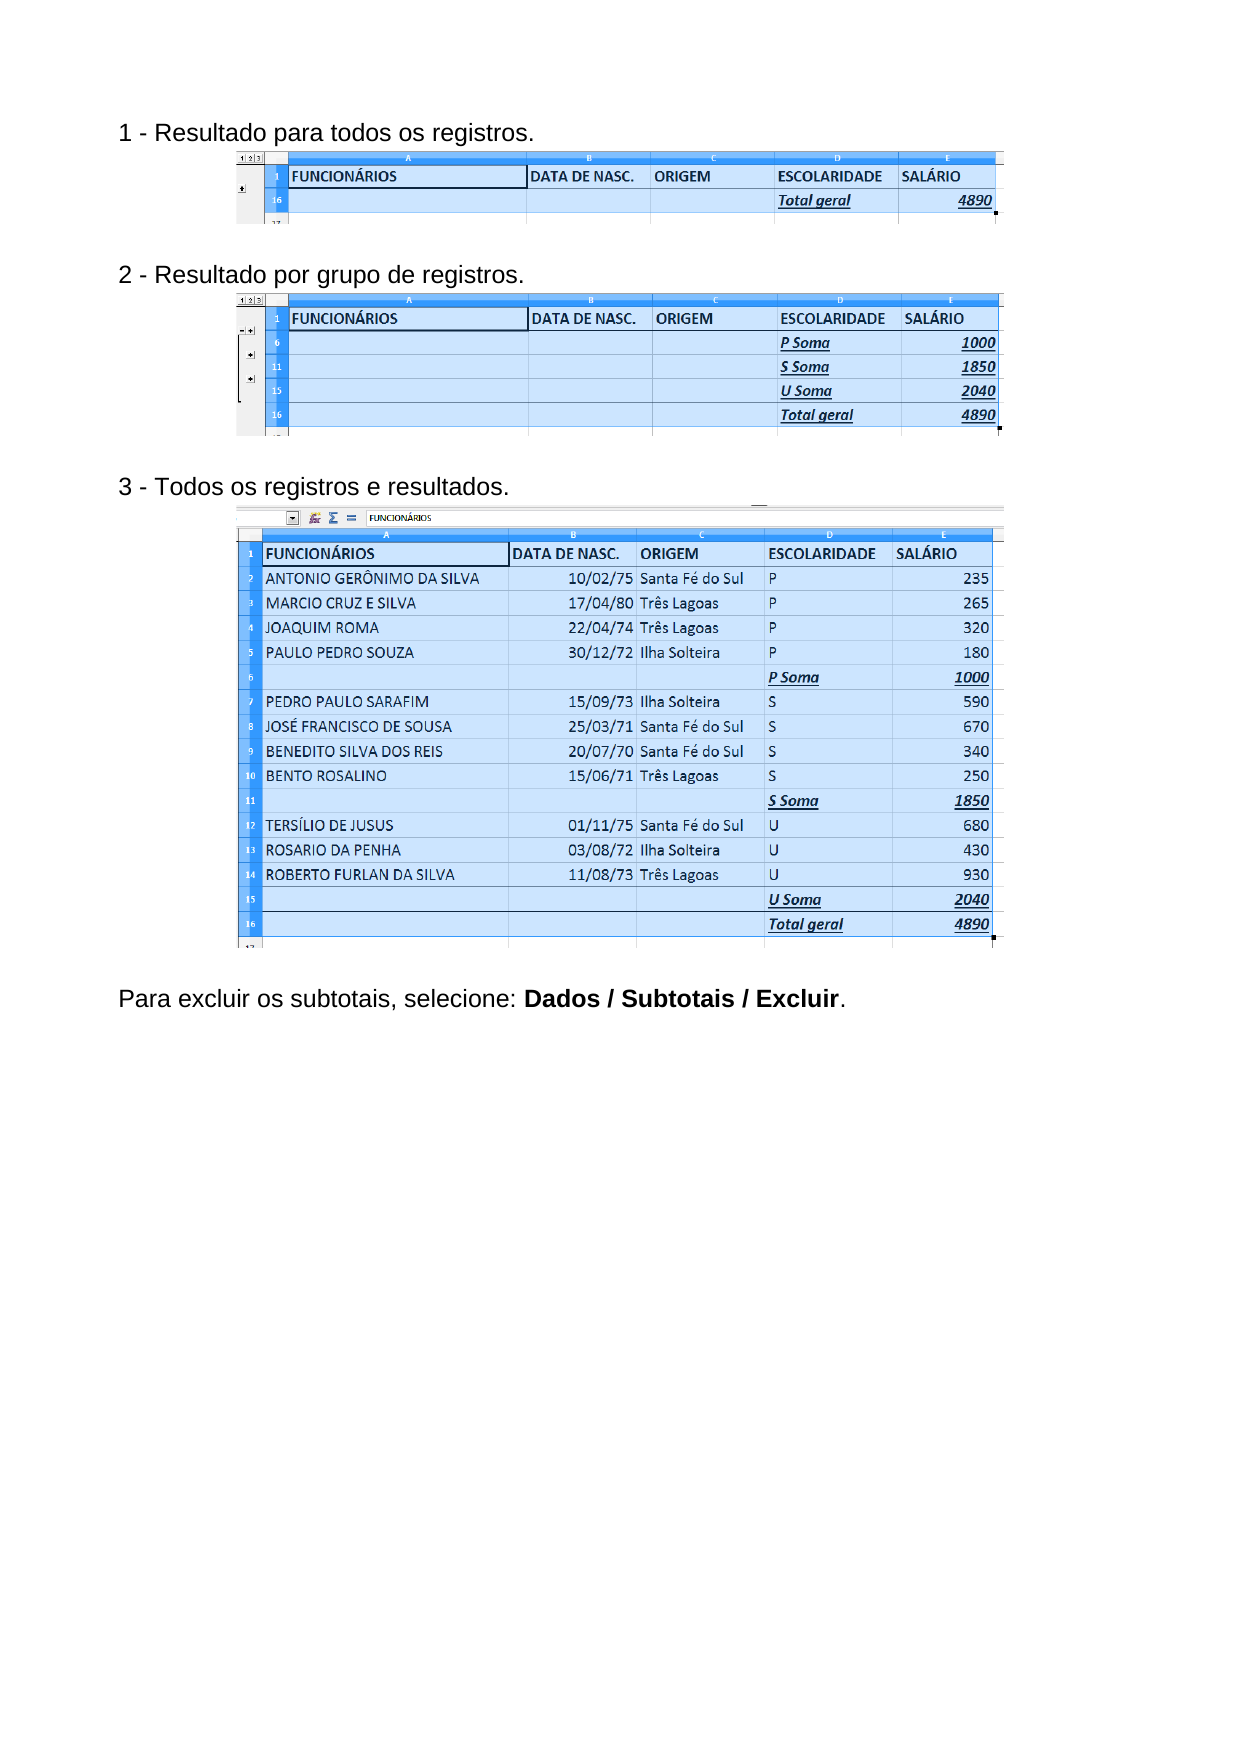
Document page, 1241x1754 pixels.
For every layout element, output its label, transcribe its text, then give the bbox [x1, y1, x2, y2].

picture [236, 505, 1004, 948]
picture [236, 151, 1004, 224]
text 1 - Resultado para todos os registros. [118, 118, 1122, 147]
text 2 - Resultado por grupo de registros. [118, 261, 1122, 289]
text Para excluir os subtotais, selecione: Dados / Subtotais / Excluir. [118, 984, 1122, 1013]
picture [236, 293, 1004, 436]
text 3 - Todos os registros e resultados. [118, 472, 1122, 501]
